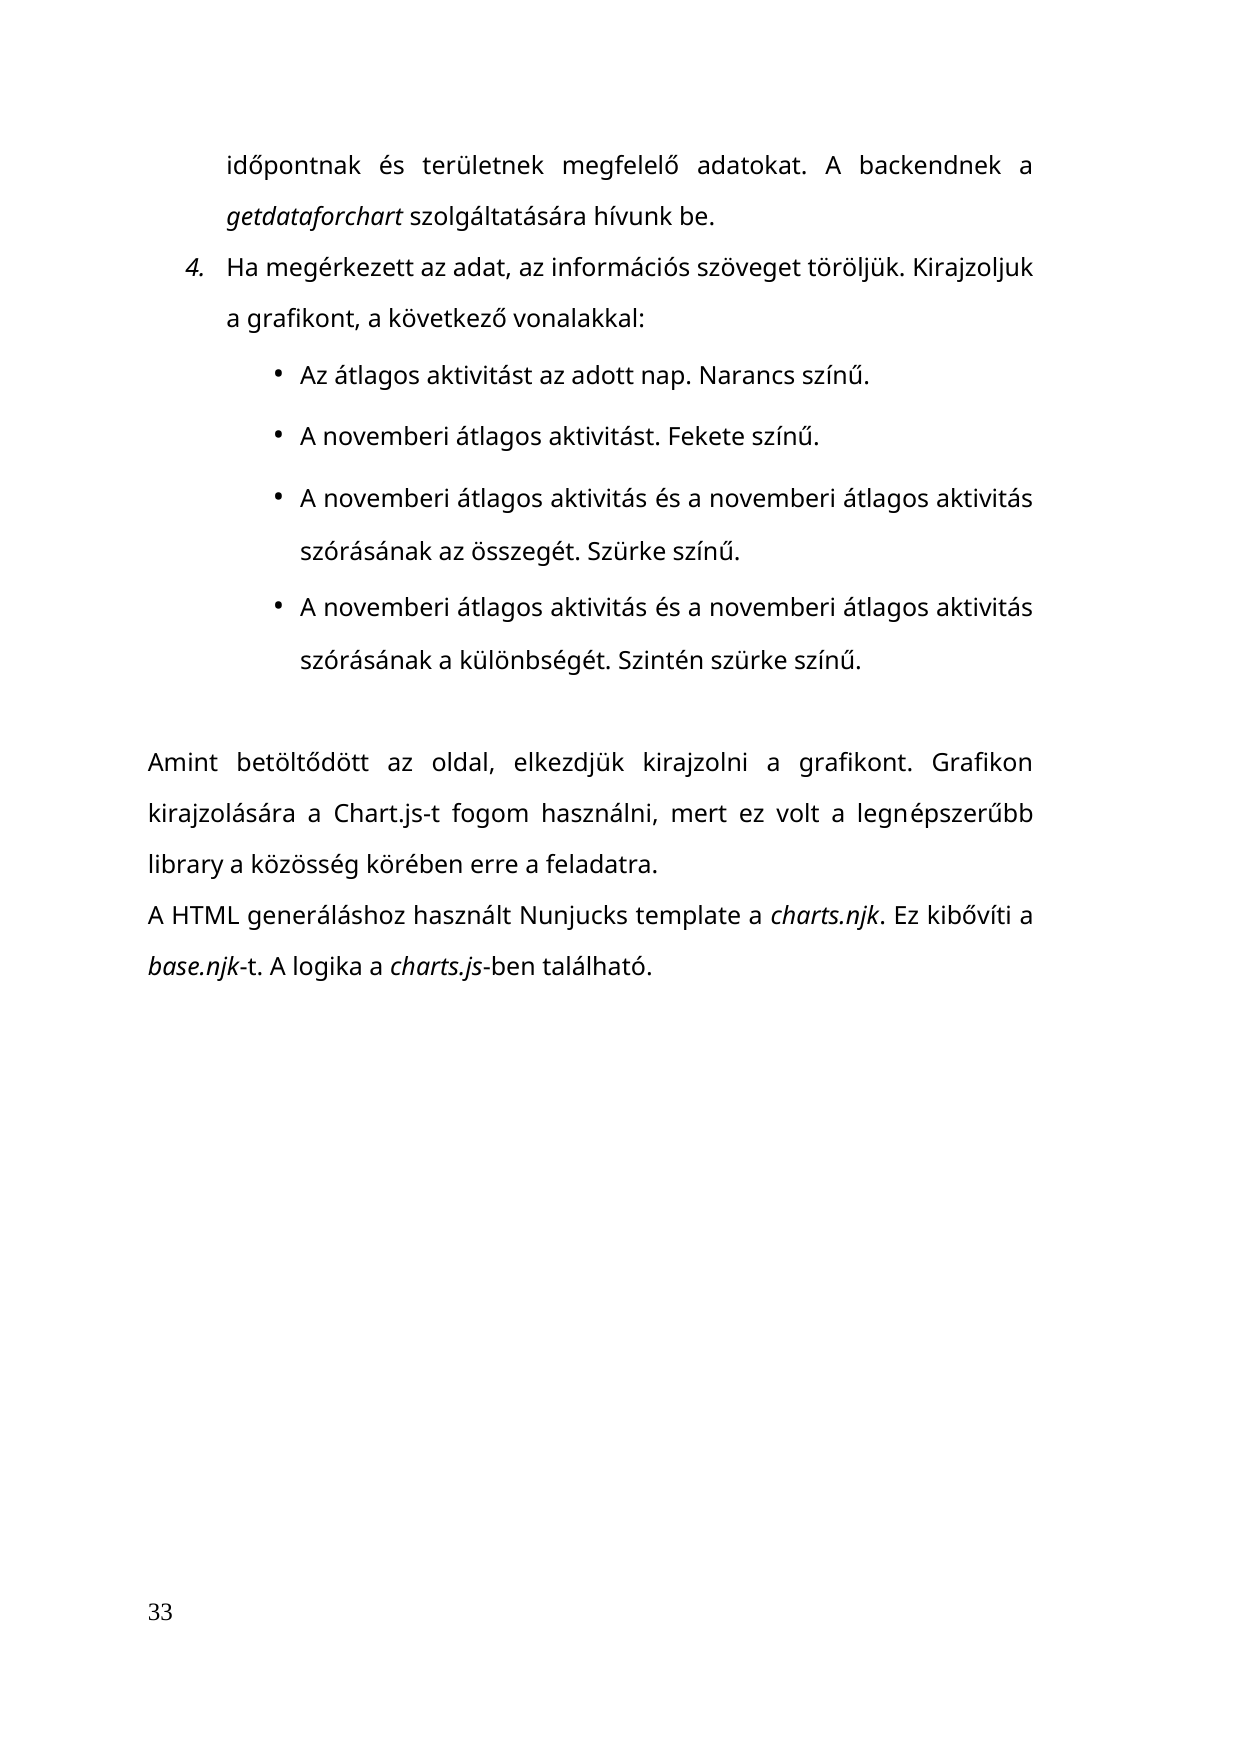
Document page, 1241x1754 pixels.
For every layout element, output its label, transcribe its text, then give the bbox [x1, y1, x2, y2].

list A novemberi átlagos aktivitás és a novemberi átlagos aktivitás szórásának az összegét. Szürke színű. [273, 475, 1033, 567]
list A novemberi átlagos aktivitást. Fekete színű. [273, 413, 1033, 455]
text Amint betöltődött az oldal, elkezdjük kirajzolni a grafikont. Grafikon kirajzolására a Chart.js-t fogom használni, mert ez volt a legnépszerűbb library a közösség körében erre a feladatra. [148, 744, 1033, 881]
list Ha megérkezett az adat, az információs szöveget töröljük. Kirajzoljuk a grafikont, a következő vonalakkal: [185, 250, 1033, 335]
text A HTML generáláshoz használt Nunjucks template a charts.njk. Ez kibővíti a base.njk-t. A logika a charts.js-ben található. [148, 898, 1033, 983]
list Az átlagos aktivitást az adott nap. Narancs színű. [273, 352, 1033, 393]
list A novemberi átlagos aktivitás és a novemberi átlagos aktivitás szórásának a különbségét. Szintén szürke színű. [273, 584, 1033, 677]
